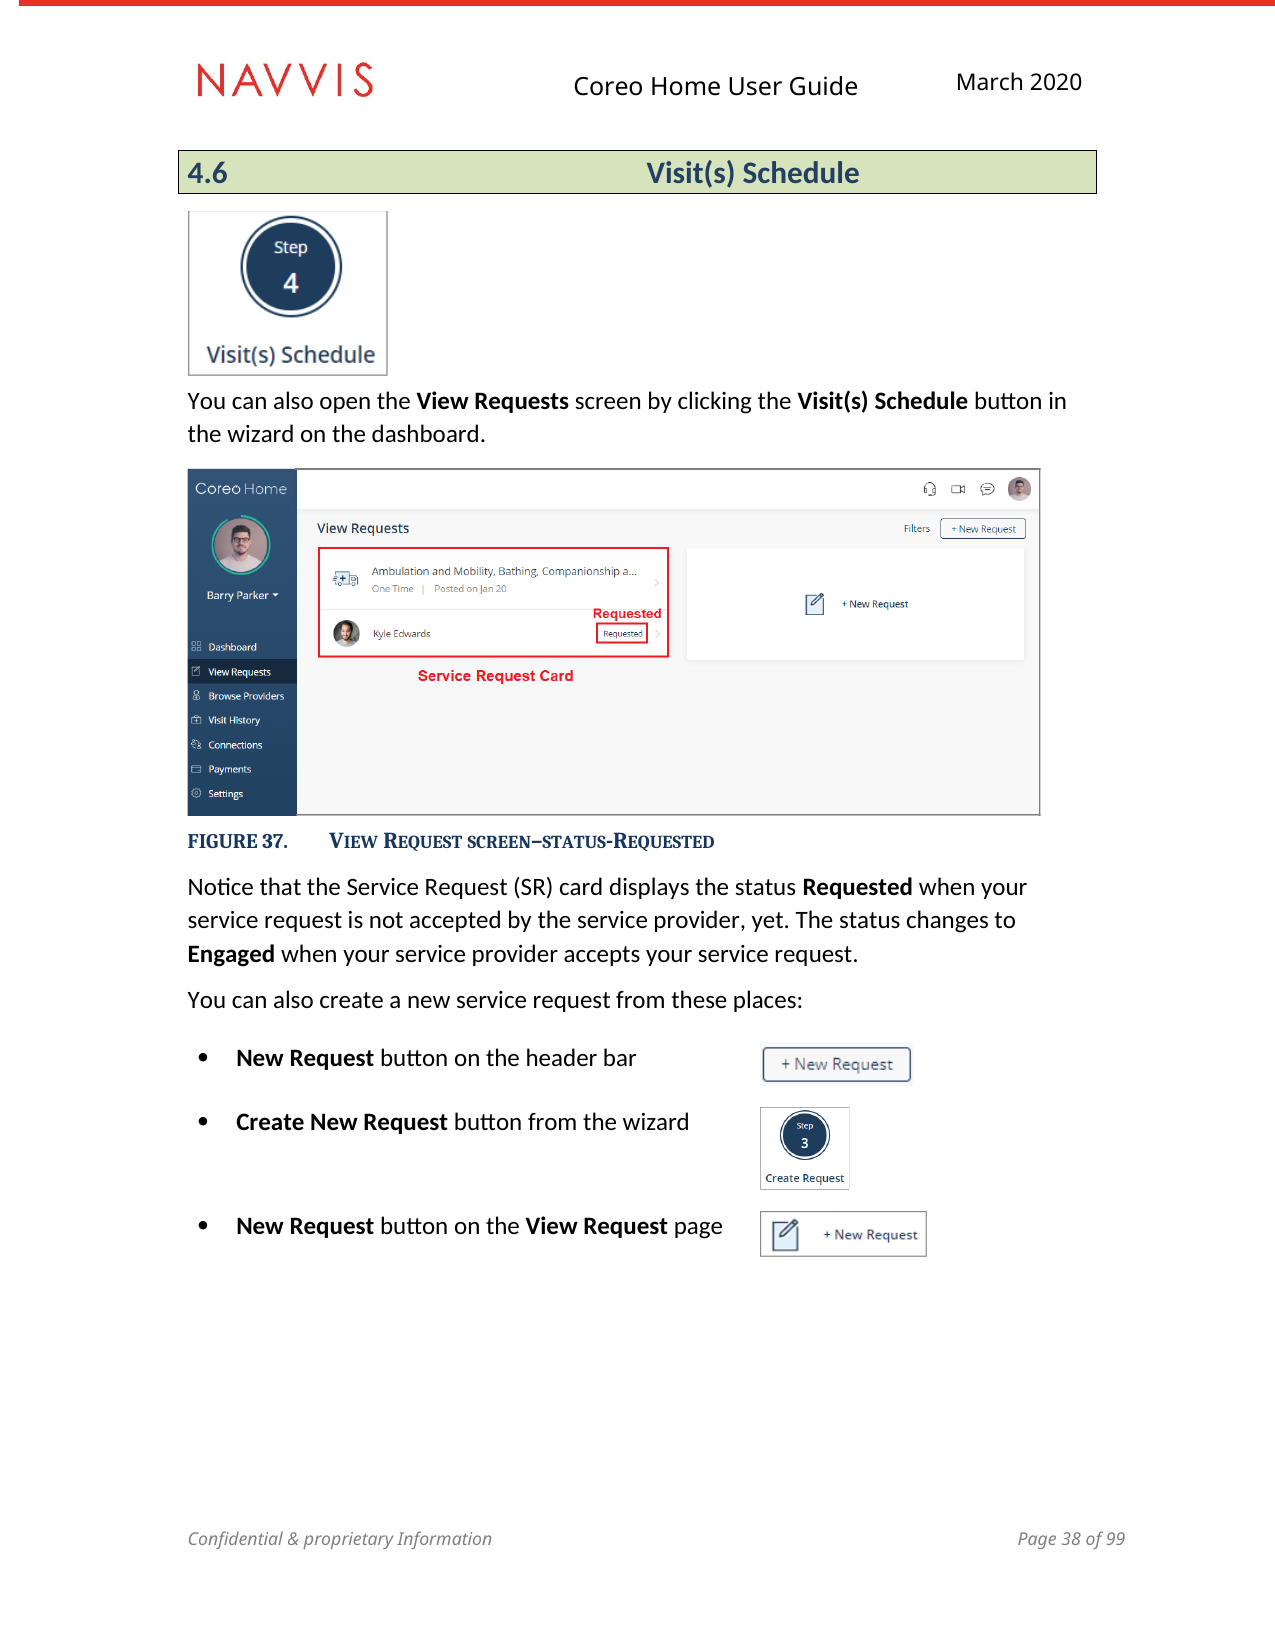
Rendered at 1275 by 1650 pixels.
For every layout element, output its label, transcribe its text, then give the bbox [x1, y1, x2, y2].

table_header New Request button on the header bar [188, 1030, 749, 1094]
text You can also open the View Requests screen by clicking the Visit(s) Schedule button in the wizard on the dashboard. [187, 385, 1087, 449]
table_cell [749, 1094, 941, 1198]
table_header [749, 1030, 941, 1094]
subtitle Visit(s) Schedule [179, 151, 1096, 193]
text You can also create a new service request from these places: [187, 984, 1087, 1014]
picture [760, 1106, 850, 1190]
picture [760, 1210, 929, 1259]
table_cell New Request button on the View Request page [188, 1198, 749, 1267]
picture [187, 468, 1041, 816]
picture [187, 211, 389, 377]
text View Request screen–status-Requested [187, 828, 1087, 854]
table_cell Create New Request button from the wizard [188, 1094, 749, 1198]
picture [760, 1042, 914, 1086]
picture [187, 55, 383, 104]
table_cell [749, 1198, 941, 1267]
text Notice that the Service Request (SR) card displays the status Requested when your service request is not accepted by the service provider, yet. The status changes to Engaged when your service provider accepts your service request. [187, 871, 1087, 968]
